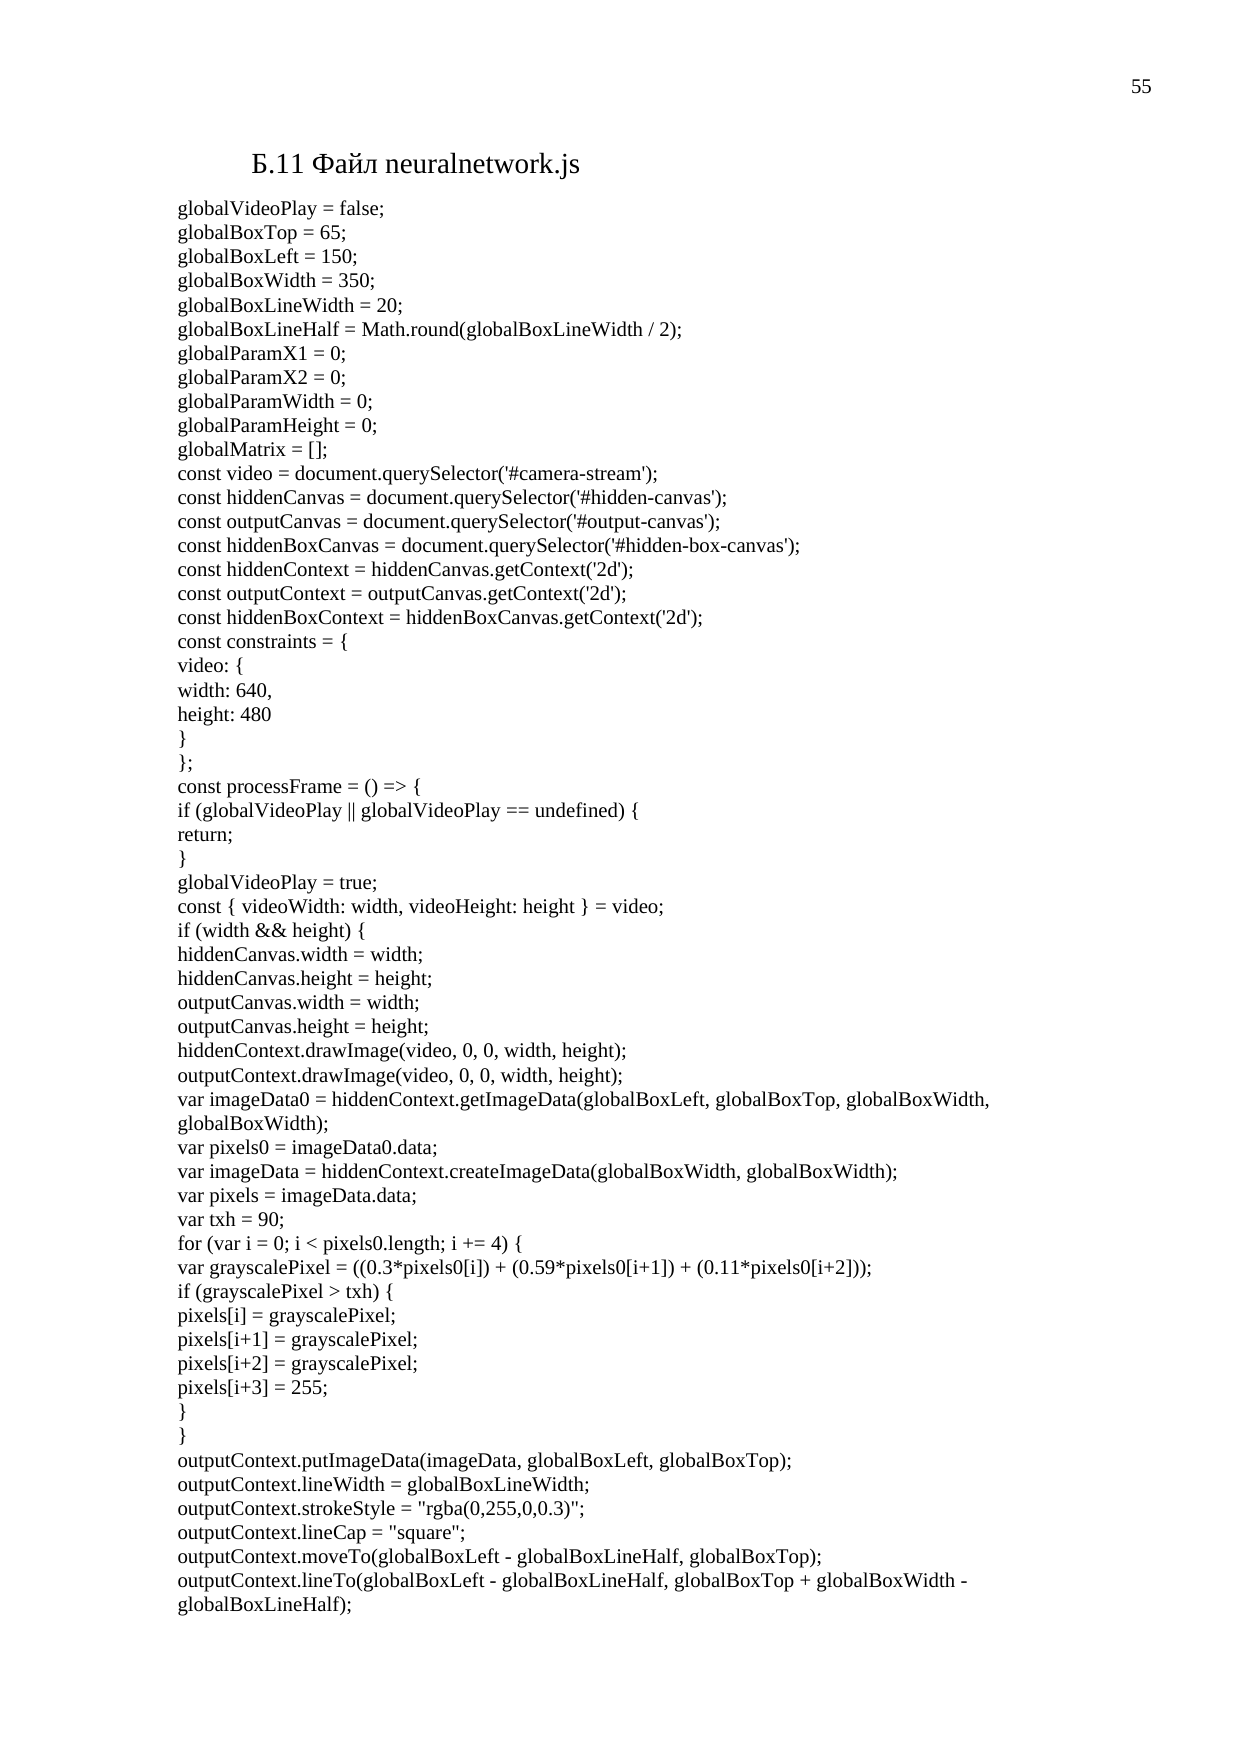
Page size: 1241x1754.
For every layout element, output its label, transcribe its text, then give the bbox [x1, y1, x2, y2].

text } [177, 1399, 1152, 1423]
text globalMatrix = []; [177, 437, 1152, 461]
text const hiddenCanvas = document.querySelector('#hidden-canvas'); [177, 485, 1152, 509]
text var txh = 90; [177, 1207, 1152, 1231]
text const video = document.querySelector('#camera-stream'); [177, 461, 1152, 485]
text Б.11 Файл neuralnetwork.js [177, 146, 1152, 179]
text height: 480 [177, 702, 1152, 726]
text const outputContext = outputCanvas.getContext('2d'); [177, 581, 1152, 605]
text globalBoxLineHalf = Math.round(globalBoxLineWidth / 2); [177, 317, 1152, 341]
text outputContext.lineTo(globalBoxLeft - globalBoxLineHalf, globalBoxTop + globalBoxWidth - [177, 1568, 1152, 1592]
text } [177, 1423, 1152, 1447]
text globalVideoPlay = false; [177, 196, 1152, 220]
text pixels[i] = grayscalePixel; [177, 1303, 1152, 1327]
text outputContext.strokeStyle = "rgba(0,255,0,0.3)"; [177, 1496, 1152, 1520]
text globalParamWidth = 0; [177, 389, 1152, 413]
text globalParamX2 = 0; [177, 365, 1152, 389]
text if (grayscalePixel > txh) { [177, 1279, 1152, 1303]
text globalParamHeight = 0; [177, 413, 1152, 437]
text globalBoxLeft = 150; [177, 244, 1152, 268]
text var pixels = imageData.data; [177, 1183, 1152, 1207]
text return; [177, 822, 1152, 846]
text } [177, 726, 1152, 750]
text width: 640, [177, 677, 1152, 702]
text globalVideoPlay = true; [177, 870, 1152, 894]
text const hiddenContext = hiddenCanvas.getContext('2d'); [177, 557, 1152, 581]
text outputCanvas.width = width; [177, 990, 1152, 1014]
text var grayscalePixel = ((0.3*pixels0[i]) + (0.59*pixels0[i+1]) + (0.11*pixels0[i+2])); [177, 1255, 1152, 1279]
text if (globalVideoPlay || globalVideoPlay == undefined) { [177, 798, 1152, 822]
text const hiddenBoxContext = hiddenBoxCanvas.getContext('2d'); [177, 605, 1152, 629]
text var pixels0 = imageData0.data; [177, 1135, 1152, 1159]
text hiddenContext.drawImage(video, 0, 0, width, height); [177, 1038, 1152, 1062]
text const { videoWidth: width, videoHeight: height } = video; [177, 894, 1152, 918]
text globalBoxLineHalf); [177, 1592, 1152, 1616]
text const constraints = { [177, 629, 1152, 653]
text video: { [177, 653, 1152, 677]
text outputContext.drawImage(video, 0, 0, width, height); [177, 1062, 1152, 1087]
text outputContext.lineCap = "square"; [177, 1520, 1152, 1544]
text var imageData = hiddenContext.createImageData(globalBoxWidth, globalBoxWidth); [177, 1159, 1152, 1183]
text globalBoxTop = 65; [177, 220, 1152, 244]
text const processFrame = () => { [177, 774, 1152, 798]
text pixels[i+1] = grayscalePixel; [177, 1327, 1152, 1351]
text const hiddenBoxCanvas = document.querySelector('#hidden-box-canvas'); [177, 533, 1152, 557]
text pixels[i+2] = grayscalePixel; [177, 1351, 1152, 1375]
text var imageData0 = hiddenContext.getImageData(globalBoxLeft, globalBoxTop, globalBoxWidth, [177, 1087, 1152, 1111]
text outputContext.lineWidth = globalBoxLineWidth; [177, 1472, 1152, 1496]
text pixels[i+3] = 255; [177, 1375, 1152, 1399]
text if (width && height) { [177, 918, 1152, 942]
text outputContext.moveTo(globalBoxLeft - globalBoxLineHalf, globalBoxTop); [177, 1544, 1152, 1568]
text globalParamX1 = 0; [177, 341, 1152, 365]
text hiddenCanvas.height = height; [177, 966, 1152, 990]
text } [177, 846, 1152, 870]
text globalBoxLineWidth = 20; [177, 292, 1152, 317]
text const outputCanvas = document.querySelector('#output-canvas'); [177, 509, 1152, 533]
text outputCanvas.height = height; [177, 1014, 1152, 1038]
text hiddenCanvas.width = width; [177, 942, 1152, 966]
text }; [177, 750, 1152, 774]
text outputContext.putImageData(imageData, globalBoxLeft, globalBoxTop); [177, 1447, 1152, 1472]
text globalBoxWidth = 350; [177, 268, 1152, 292]
text globalBoxWidth); [177, 1111, 1152, 1135]
text for (var i = 0; i < pixels0.length; i += 4) { [177, 1231, 1152, 1255]
